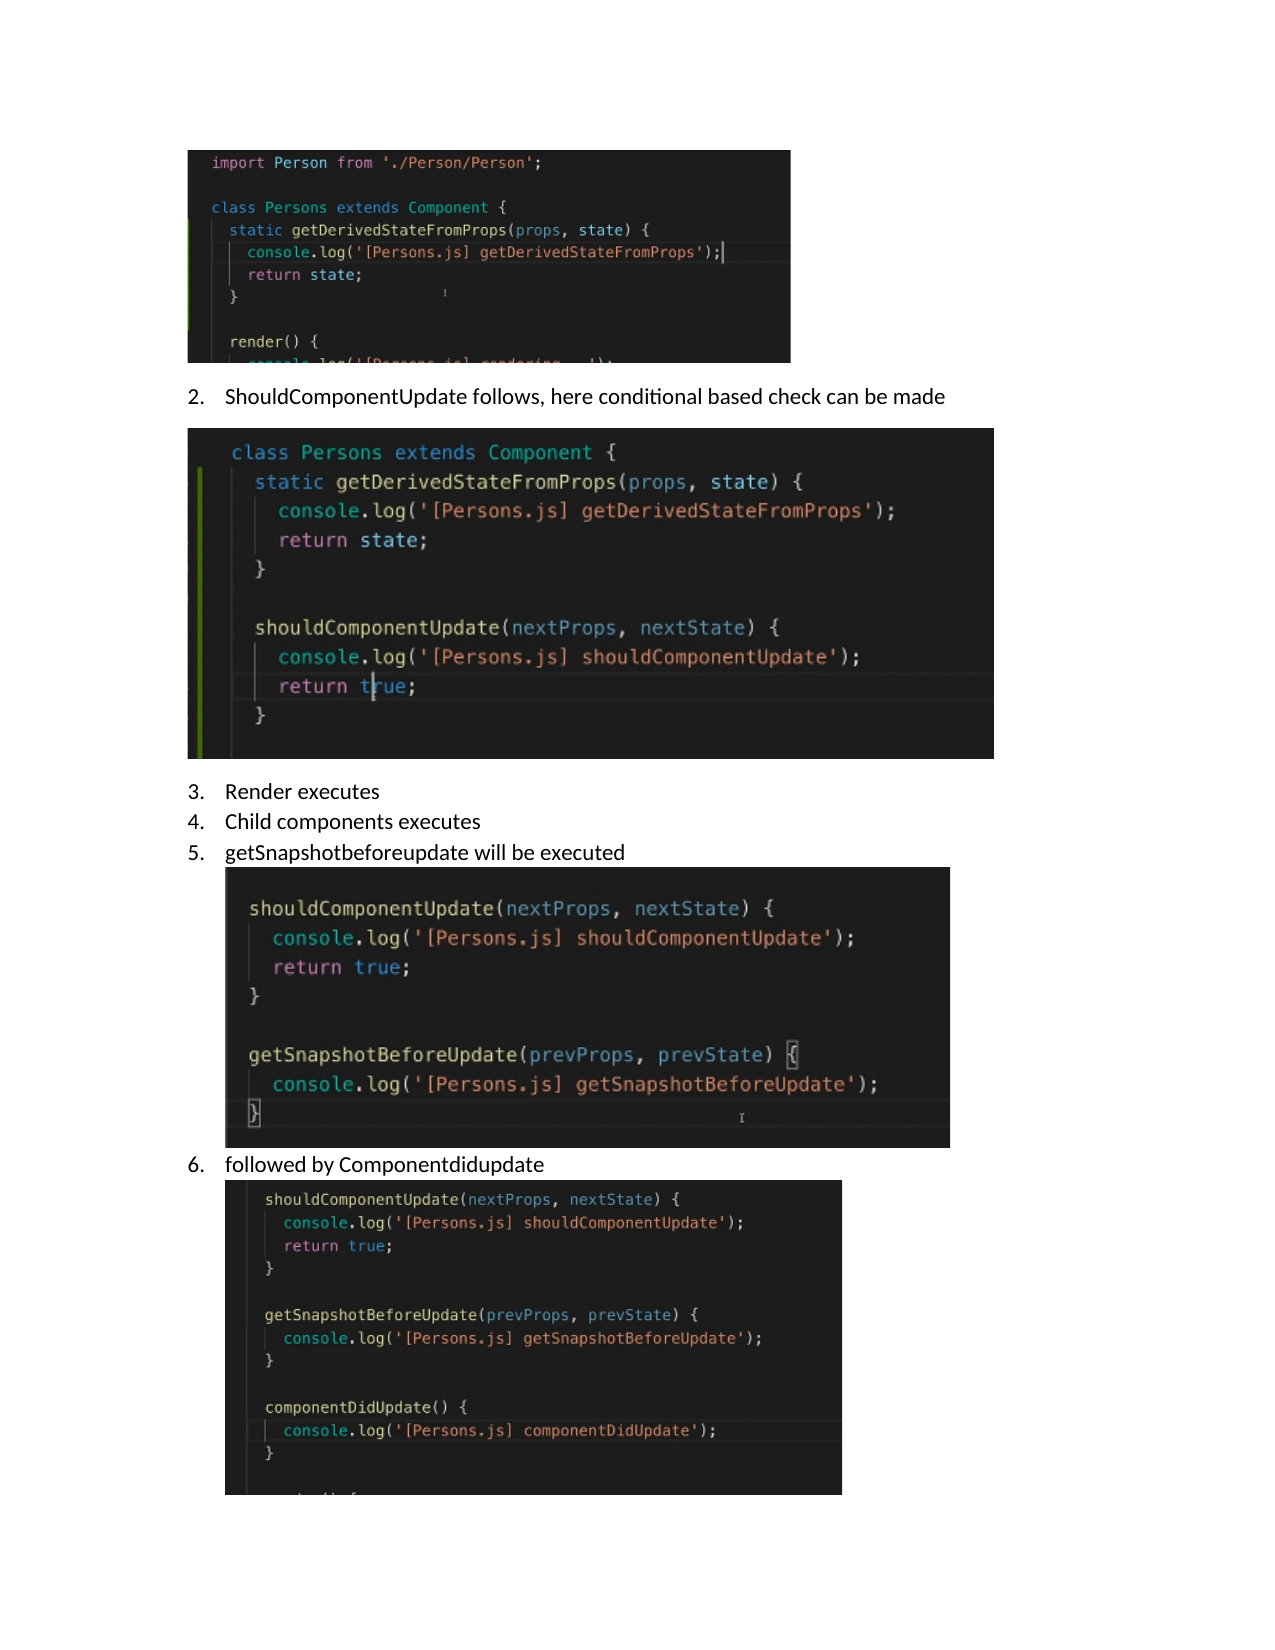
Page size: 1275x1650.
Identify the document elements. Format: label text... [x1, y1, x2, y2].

picture [187, 428, 994, 759]
list getSnapshotbeforeupdate will be executed [187, 838, 1125, 866]
list Render executes [187, 777, 1125, 805]
picture [225, 1180, 843, 1495]
list Child components executes [187, 807, 1125, 836]
picture [225, 867, 951, 1148]
list followed by Componentdidupdate [187, 1150, 1125, 1178]
list ShouldComponentUpdate follows, here conditional based check can be made [187, 382, 1125, 410]
picture [187, 150, 791, 363]
